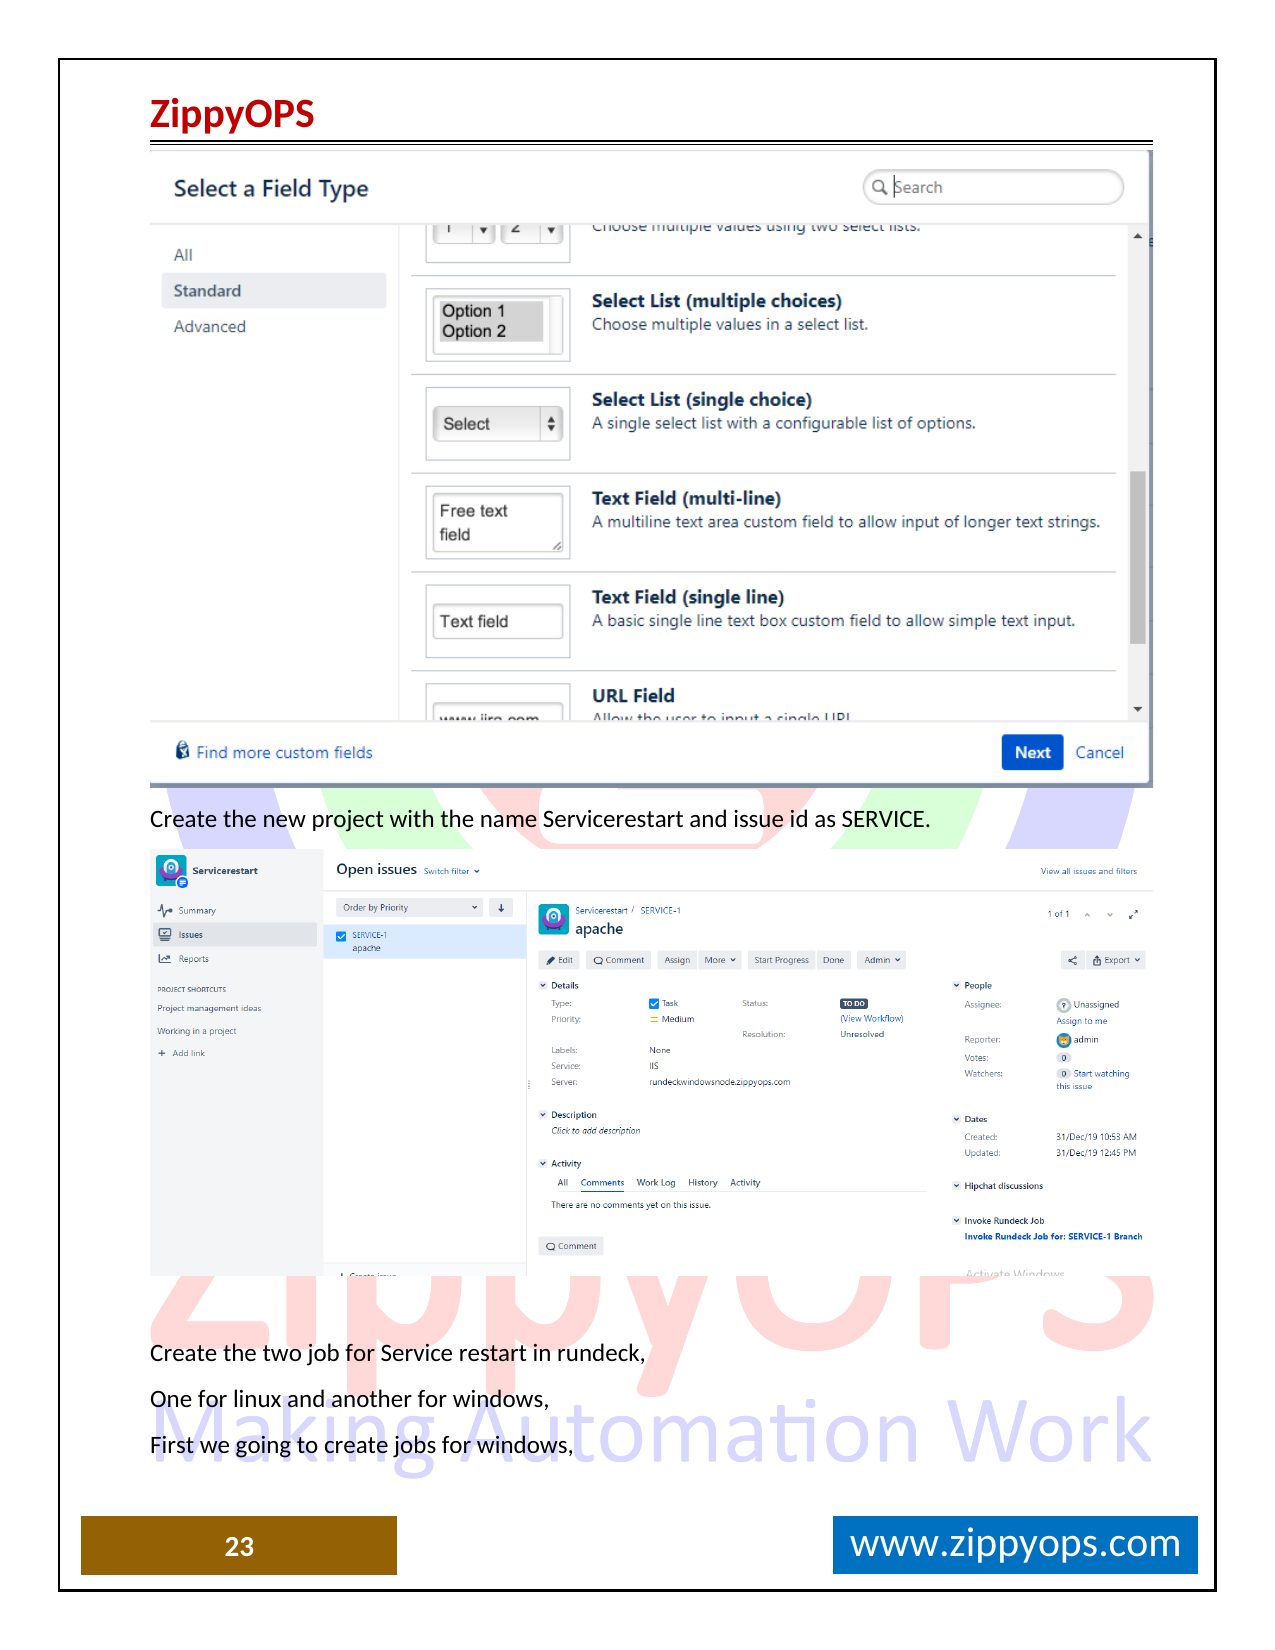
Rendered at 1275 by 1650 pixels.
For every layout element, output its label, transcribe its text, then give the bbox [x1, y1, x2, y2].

picture [150, 849, 1154, 1276]
text Create the new project with the name Servicerestart and issue id as SERVICE. [150, 803, 1153, 833]
text First we going to create jobs for windows, [150, 1429, 1153, 1459]
text Create the two job for Service restart in rundeck, [150, 1337, 1153, 1367]
text One for linux and another for windows, [150, 1383, 1153, 1413]
picture [150, 150, 1154, 788]
